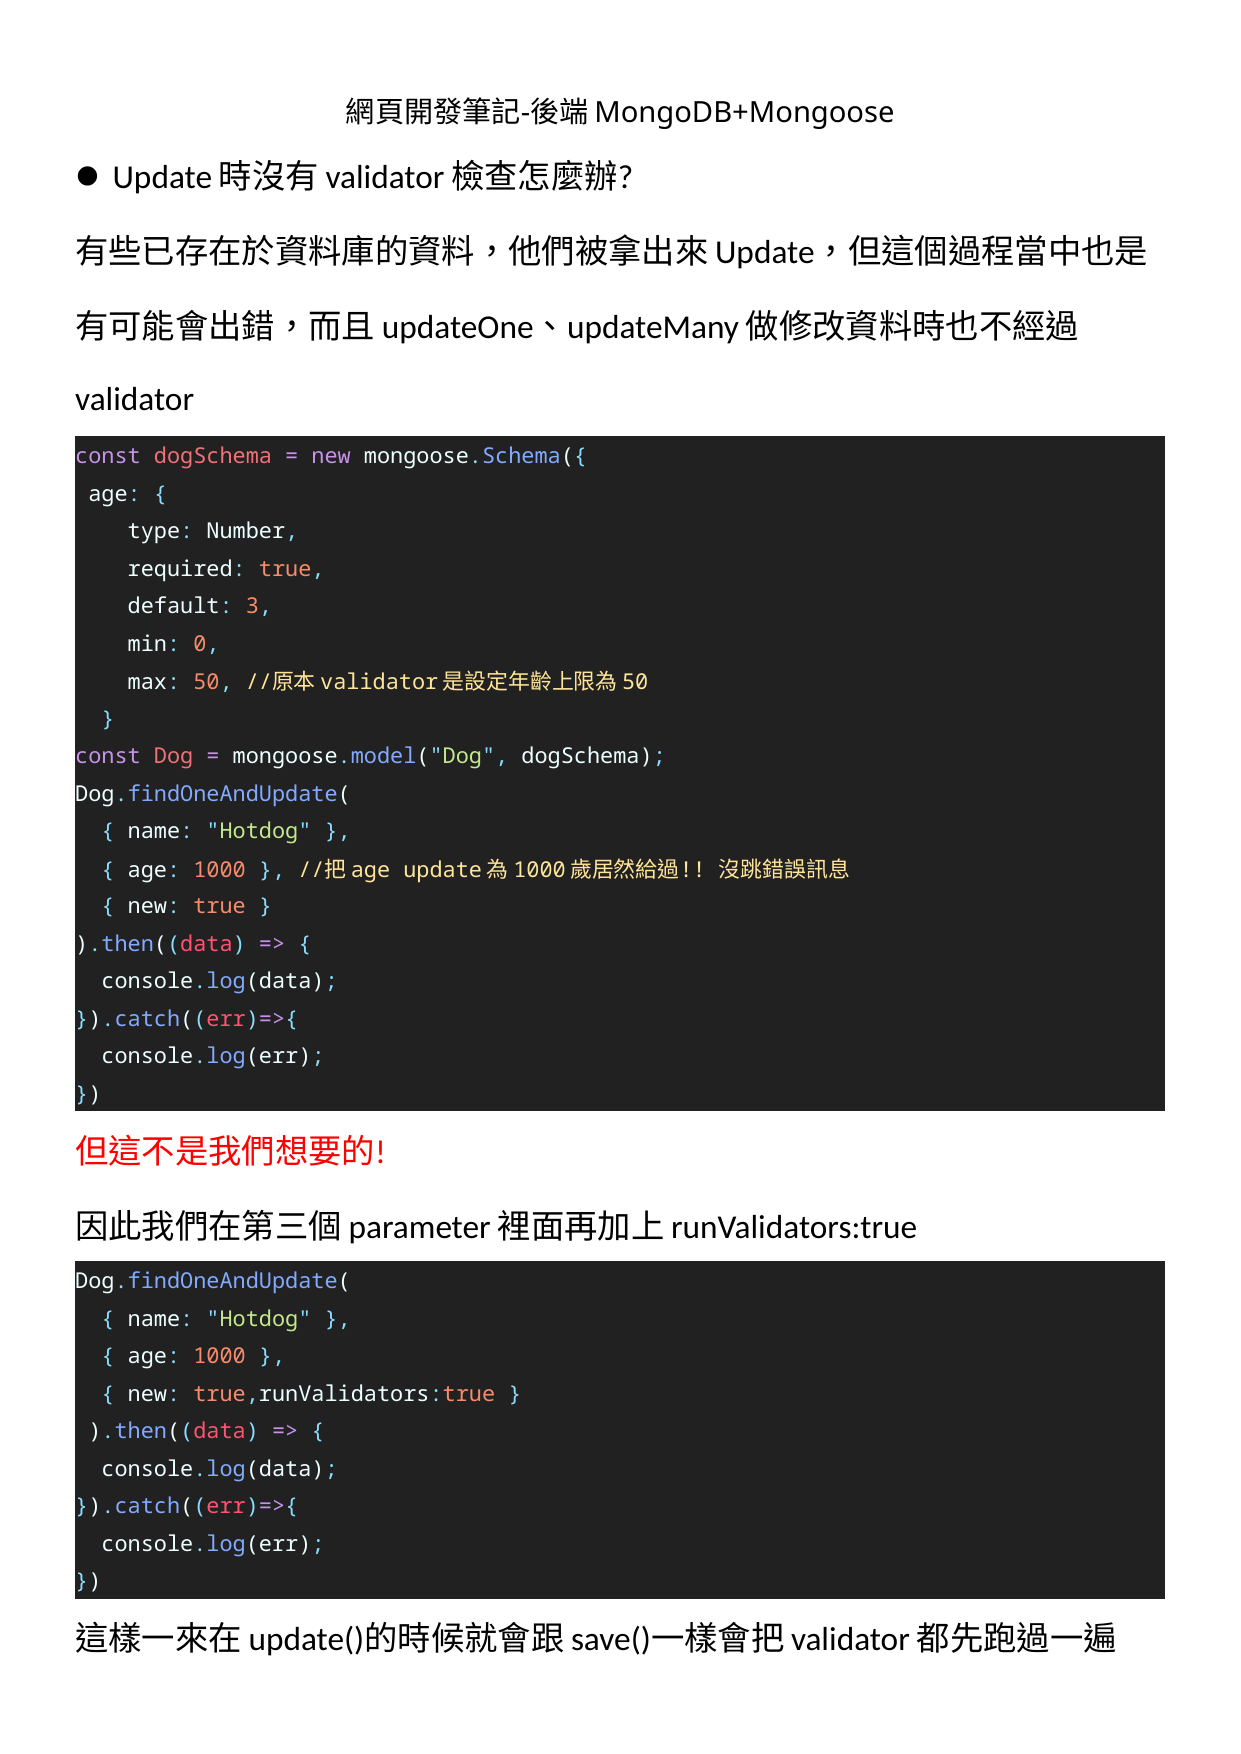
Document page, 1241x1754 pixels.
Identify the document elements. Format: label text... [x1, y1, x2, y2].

text }).catch((err)=>{ [75, 999, 1165, 1036]
text console.log(err); [75, 1524, 1165, 1561]
text { name: "Hotdog" }, [75, 811, 1165, 849]
text Dog.findOneAndUpdate( [75, 1261, 1165, 1299]
text console.log(data); [75, 961, 1165, 999]
text ).then((data) => { [75, 924, 1165, 961]
text 這樣一來在update()的時候就會跟save()一樣會把validator都先跑過一遍 [75, 1599, 1165, 1674]
text required: true, [75, 549, 1165, 586]
text { name: "Hotdog" }, [75, 1299, 1165, 1336]
text ).then((data) => { [75, 1411, 1165, 1449]
text 有些已存在於資料庫的資料，他們被拿出來Update，但這個過程當中也是有可能會出錯，而且updateOne、updateMany做修改資料時也不經過validator [75, 211, 1165, 436]
text } [75, 699, 1165, 736]
list Update時沒有validator檢查怎麼辦? [75, 136, 1165, 211]
text Dog.findOneAndUpdate( [75, 774, 1165, 811]
text { age: 1000 }, //把age update為 1000歲居然給過!! 沒跳錯誤訊息 [75, 849, 1165, 886]
text }) [75, 1074, 1165, 1111]
text { age: 1000 }, [75, 1336, 1165, 1374]
text type: Number, [75, 511, 1165, 549]
text age: { [75, 474, 1165, 511]
text }) [75, 1561, 1165, 1599]
text 但這不是我們想要的! [75, 1111, 1165, 1186]
text min: 0, [75, 624, 1165, 661]
text max: 50, //原本validator是設定年齡上限為50 [75, 661, 1165, 699]
text const dogSchema = new mongoose.Schema({ [75, 436, 1165, 474]
text 因此我們在第三個parameter裡面再加上runValidators:true [75, 1186, 1165, 1261]
text console.log(data); [75, 1449, 1165, 1486]
text default: 3, [75, 586, 1165, 624]
text const Dog = mongoose.model("Dog", dogSchema); [75, 736, 1165, 774]
text { new: true } [75, 886, 1165, 924]
text }).catch((err)=>{ [75, 1486, 1165, 1524]
text { new: true,runValidators:true } [75, 1374, 1165, 1411]
text console.log(err); [75, 1036, 1165, 1074]
